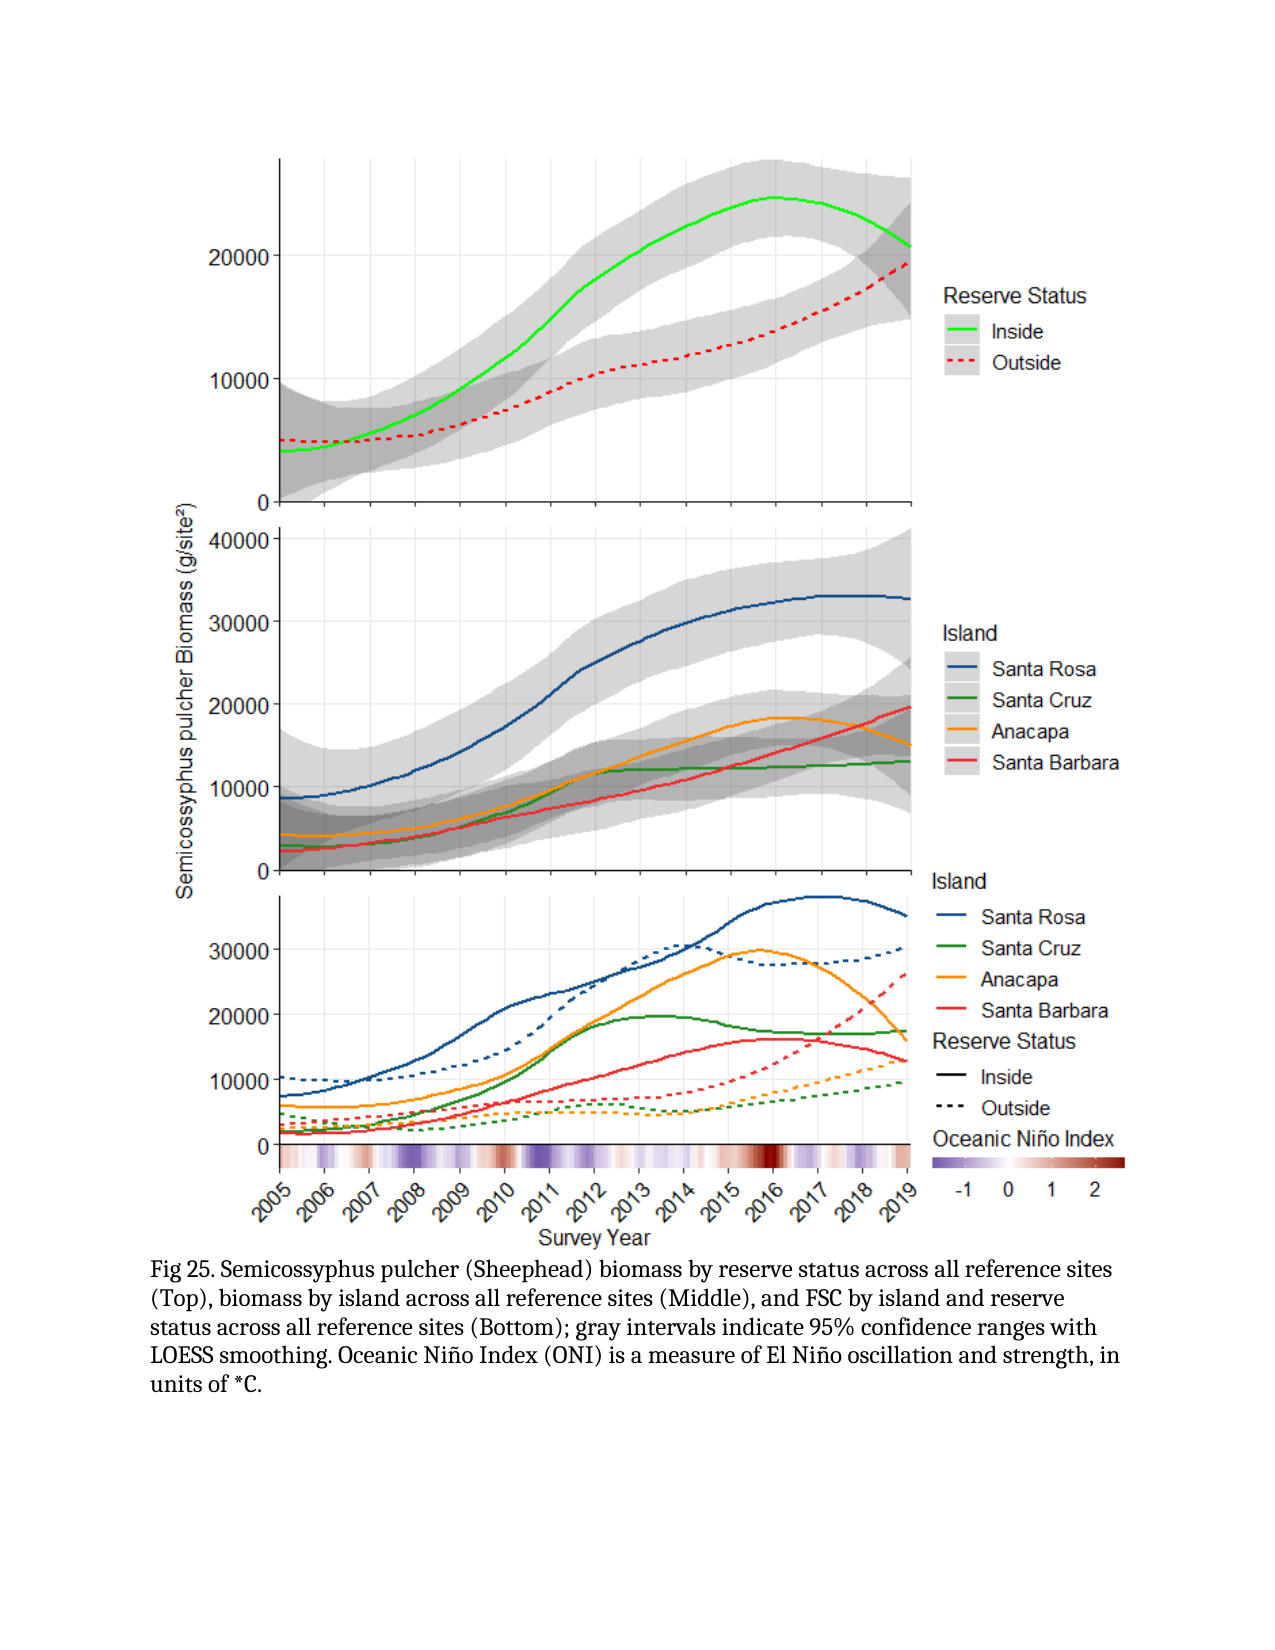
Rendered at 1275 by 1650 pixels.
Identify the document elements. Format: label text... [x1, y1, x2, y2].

picture [168, 150, 1144, 1255]
